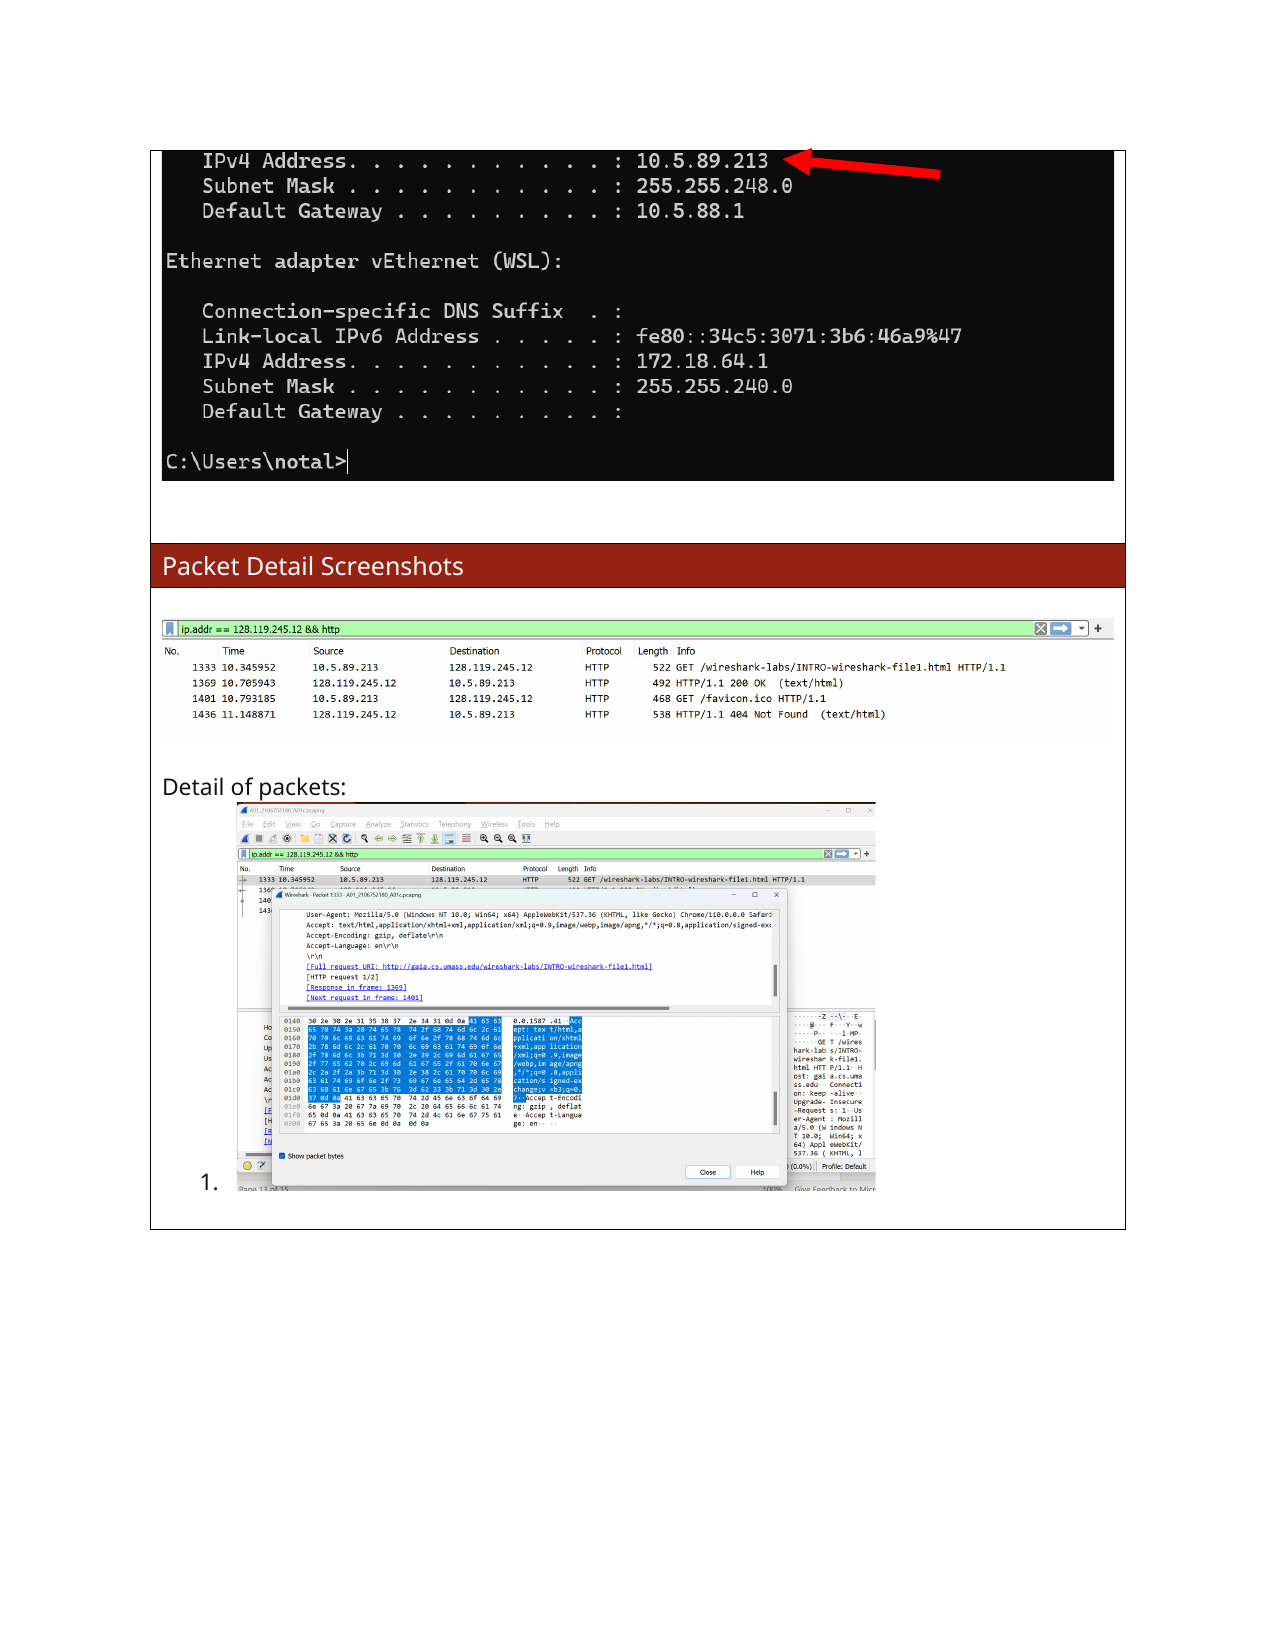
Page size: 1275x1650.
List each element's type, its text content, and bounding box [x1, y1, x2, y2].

table_cell Detail of packets: [151, 588, 1125, 1228]
picture [161, 151, 1115, 481]
picture [236, 802, 876, 1191]
picture [161, 618, 1115, 741]
table_cell Packet Detail Screenshots [151, 544, 1125, 587]
table_cell [151, 151, 1125, 543]
